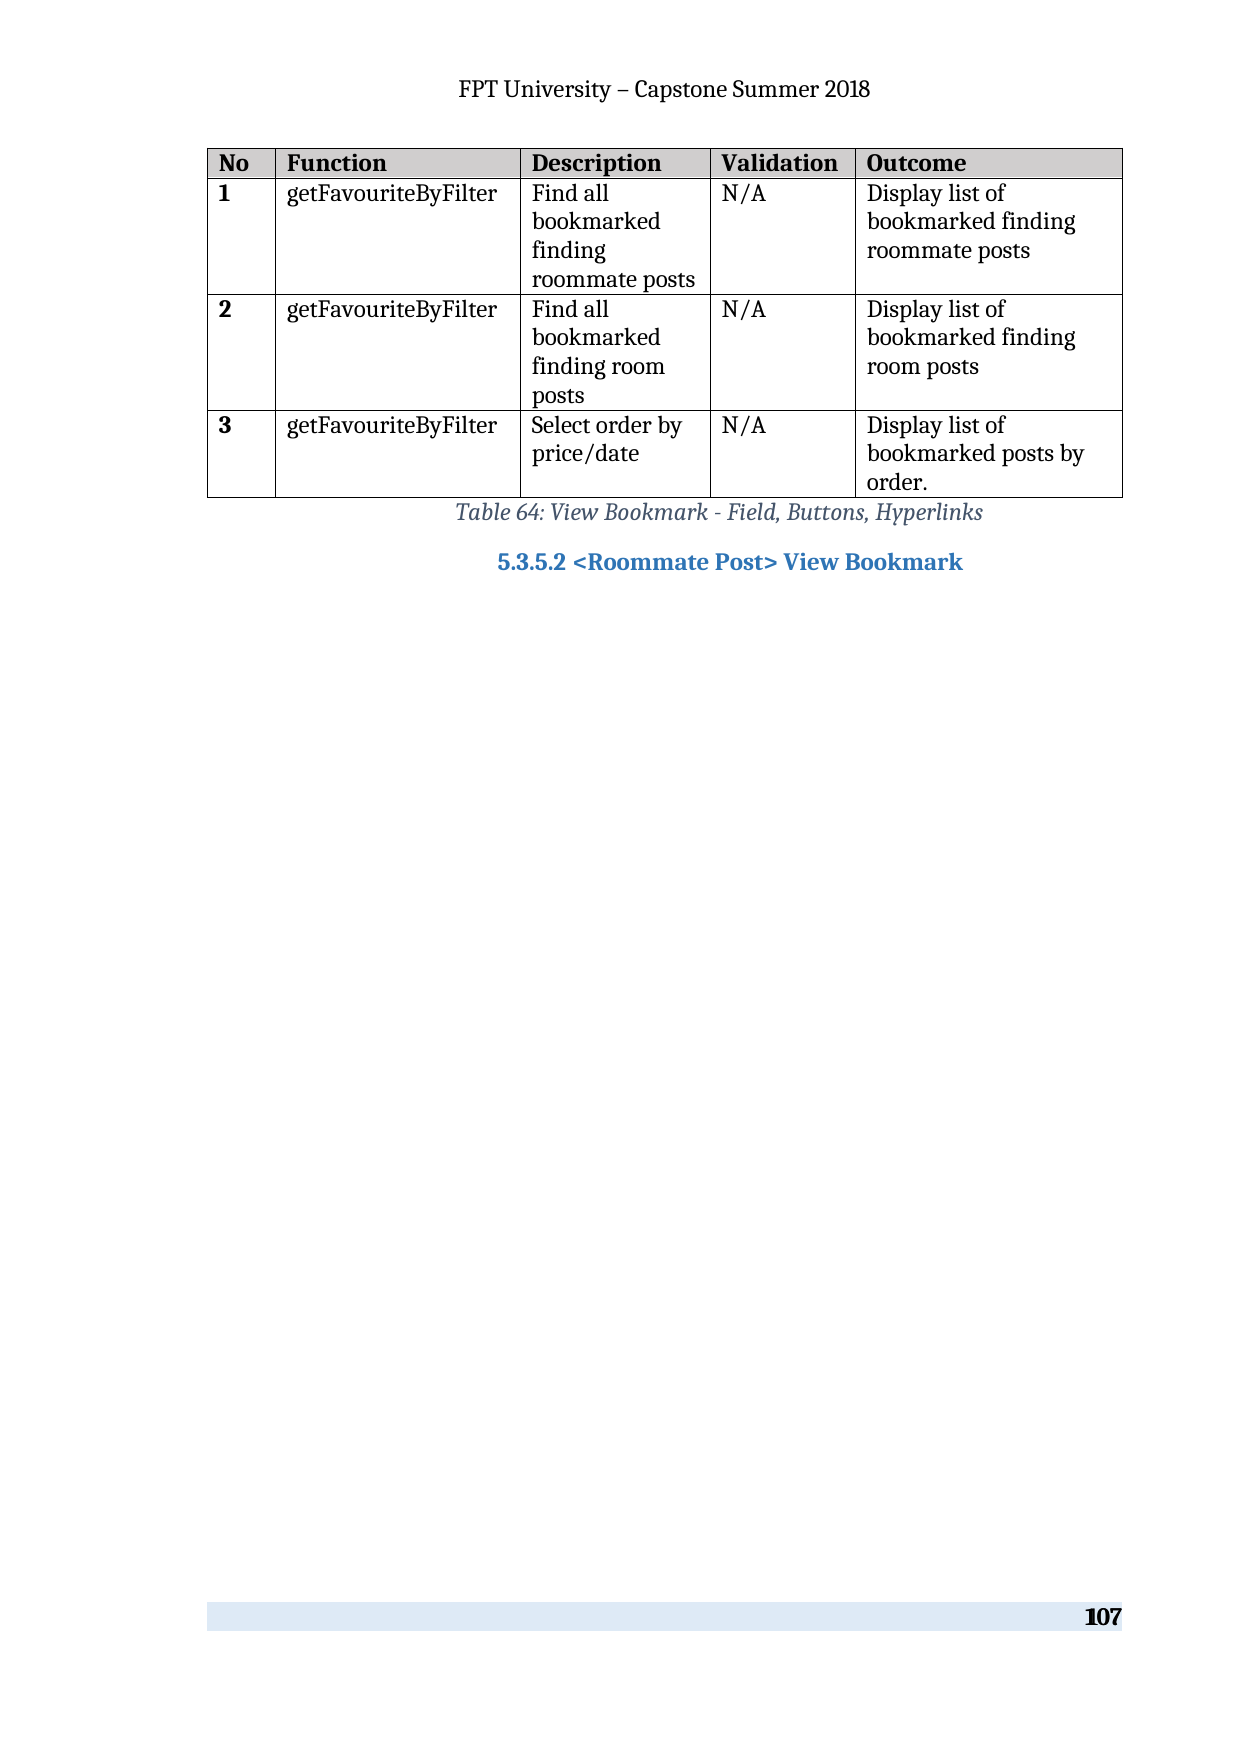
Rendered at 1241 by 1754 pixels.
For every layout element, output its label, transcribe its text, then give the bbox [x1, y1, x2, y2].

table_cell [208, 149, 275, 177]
text Table 64: View Bookmark - Field, Buttons, Hyperlinks [319, 498, 1122, 527]
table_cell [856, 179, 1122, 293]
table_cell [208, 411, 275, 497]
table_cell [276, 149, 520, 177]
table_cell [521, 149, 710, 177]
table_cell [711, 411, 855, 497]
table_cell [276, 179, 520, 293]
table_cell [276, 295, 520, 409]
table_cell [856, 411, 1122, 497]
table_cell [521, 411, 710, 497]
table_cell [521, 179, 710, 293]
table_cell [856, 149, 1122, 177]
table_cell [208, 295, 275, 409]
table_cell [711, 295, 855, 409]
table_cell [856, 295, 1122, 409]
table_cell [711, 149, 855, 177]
subtitle <Roommate Post> View Bookmark [497, 547, 1122, 576]
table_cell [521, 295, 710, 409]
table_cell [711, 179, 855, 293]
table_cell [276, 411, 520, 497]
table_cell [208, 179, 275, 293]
